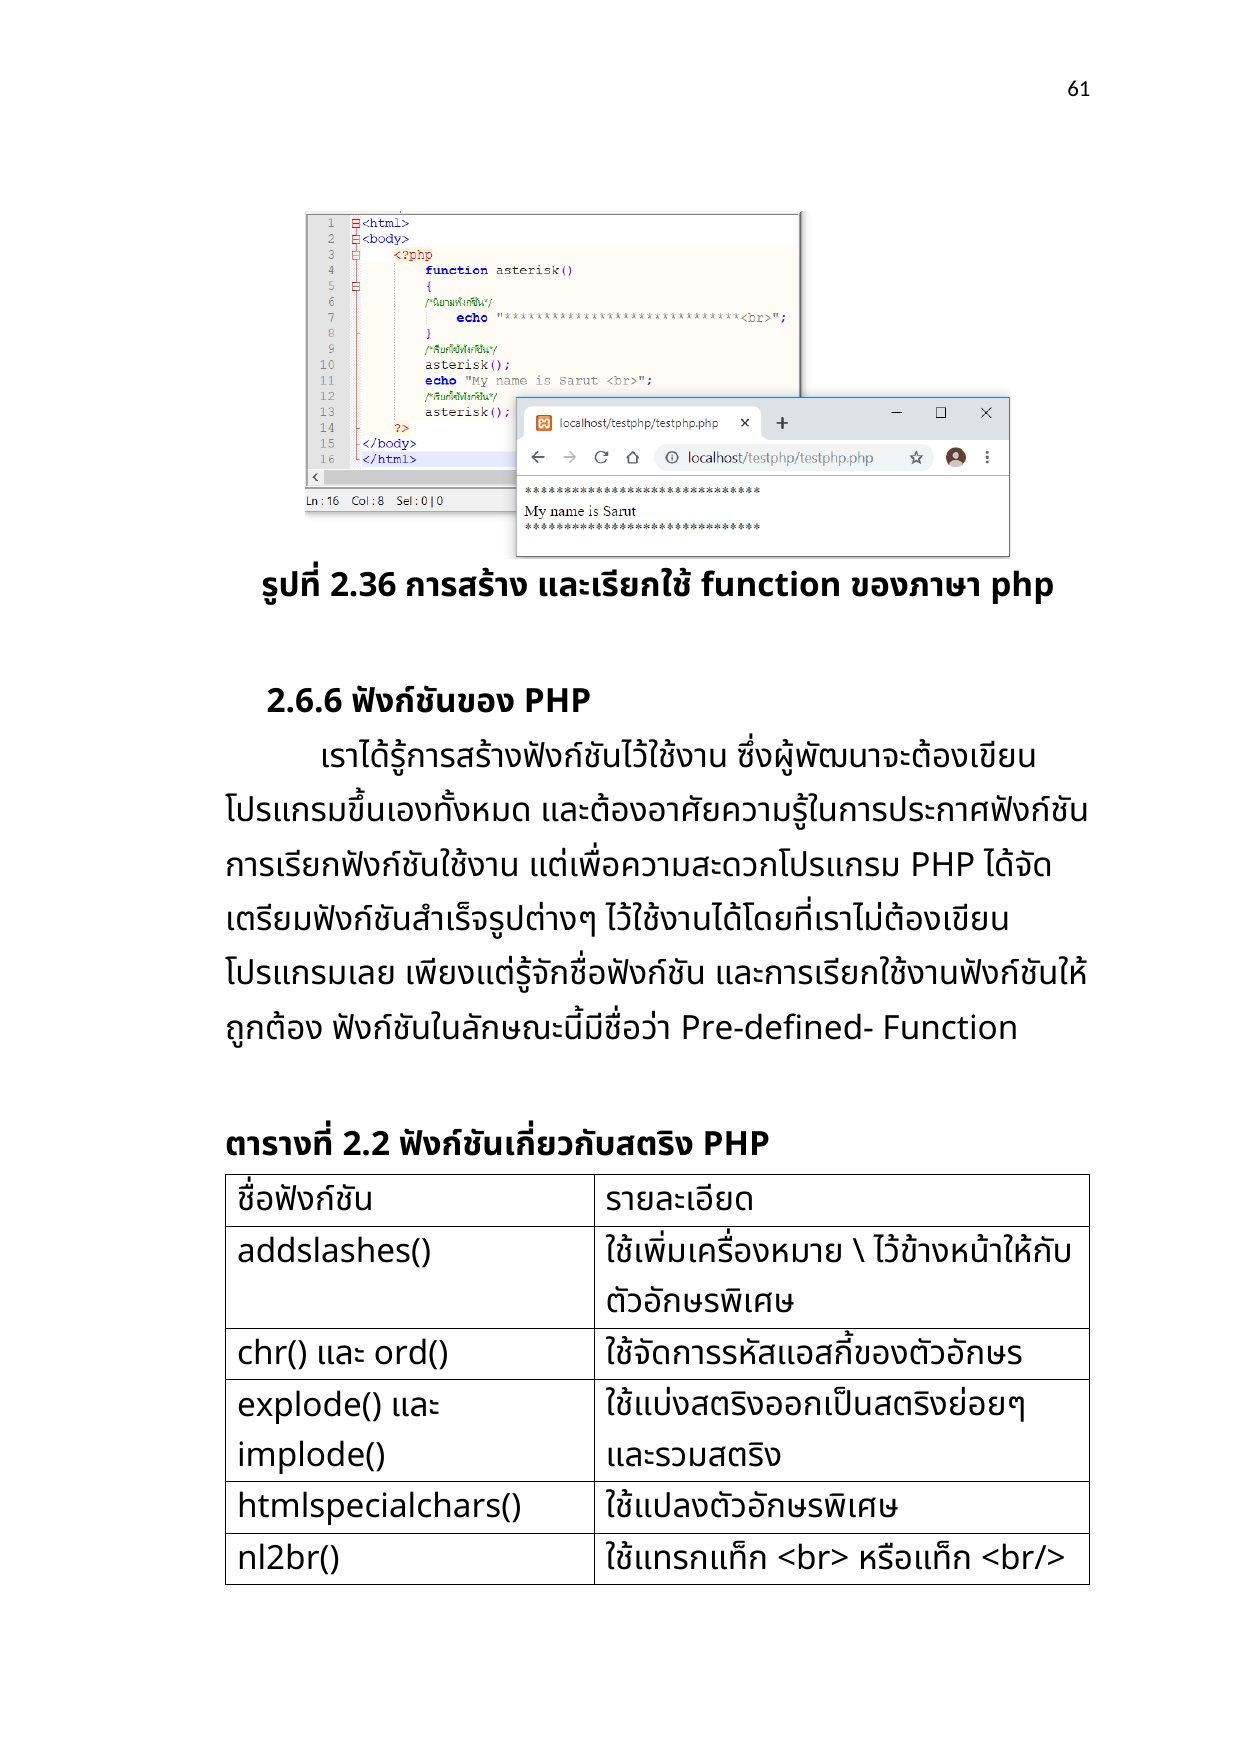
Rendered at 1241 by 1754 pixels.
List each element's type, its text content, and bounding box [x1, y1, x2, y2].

picture [304, 211, 1011, 559]
table_header รายละเอียด [595, 1175, 1089, 1226]
table_cell explode() และ implode() [226, 1380, 594, 1481]
table_cell chr() และ ord() [226, 1329, 594, 1379]
table_cell ใช้เพิ่มเครื่องหมาย \ ไว้ข้างหน้าให้กับตัวอักษรพิเศษ [595, 1227, 1089, 1328]
text เราได้รู้การสร้างฟังก์ชันไว้ใช้งาน ซึ่งผู้พัฒนาจะต้องเขียนโปรแกรมขึ้นเองทั้งหมด และต้องอาศัยความรู้ในการประกาศฟังก์ชัน การเรียกฟังก์ชันใช้งาน แต่เพื่อความสะดวกโปรแกรม PHP ได้จัดเตรียมฟังก์ชันสำเร็จรูปต่างๆ ไว้ใช้งานได้โดยที่เราไม่ต้องเขียนโปรแกรมเลย เพียงแต่รู้จักชื่อฟังก์ชัน และการเรียกใช้งานฟังก์ชันให้ถูกต้อง ฟังก์ชันในลักษณะนี้มีชื่อว่า Pre-defined- Function [225, 732, 1090, 1054]
table_cell ใช้แปลงตัวอักษรพิเศษ [595, 1482, 1089, 1533]
table_cell ใช้จัดการรหัสแอสกี้ของตัวอักษร [595, 1329, 1089, 1379]
text รูปที่ 2.36 การสร้าง และเรียกใช้ function ของภาษา php [225, 561, 1090, 612]
text ตารางที่ 2.2 ฟังก์ชันเกี่ยวกับสตริง PHP [225, 1119, 1090, 1170]
table_cell addslashes() [226, 1227, 594, 1328]
table_cell ใช้แทรกแท็ก <br> หรือแท็ก <br/> [595, 1534, 1089, 1584]
table_cell nl2br() [226, 1534, 594, 1584]
table_cell htmlspecialchars() [226, 1482, 594, 1533]
text 2.6.6 ฟังก์ชันของ PHP [225, 677, 1090, 728]
table_cell ใช้แบ่งสตริงออกเป็นสตริงย่อยๆ และรวมสตริง [595, 1380, 1089, 1481]
table_header ชื่อฟังก์ชัน [226, 1175, 594, 1226]
